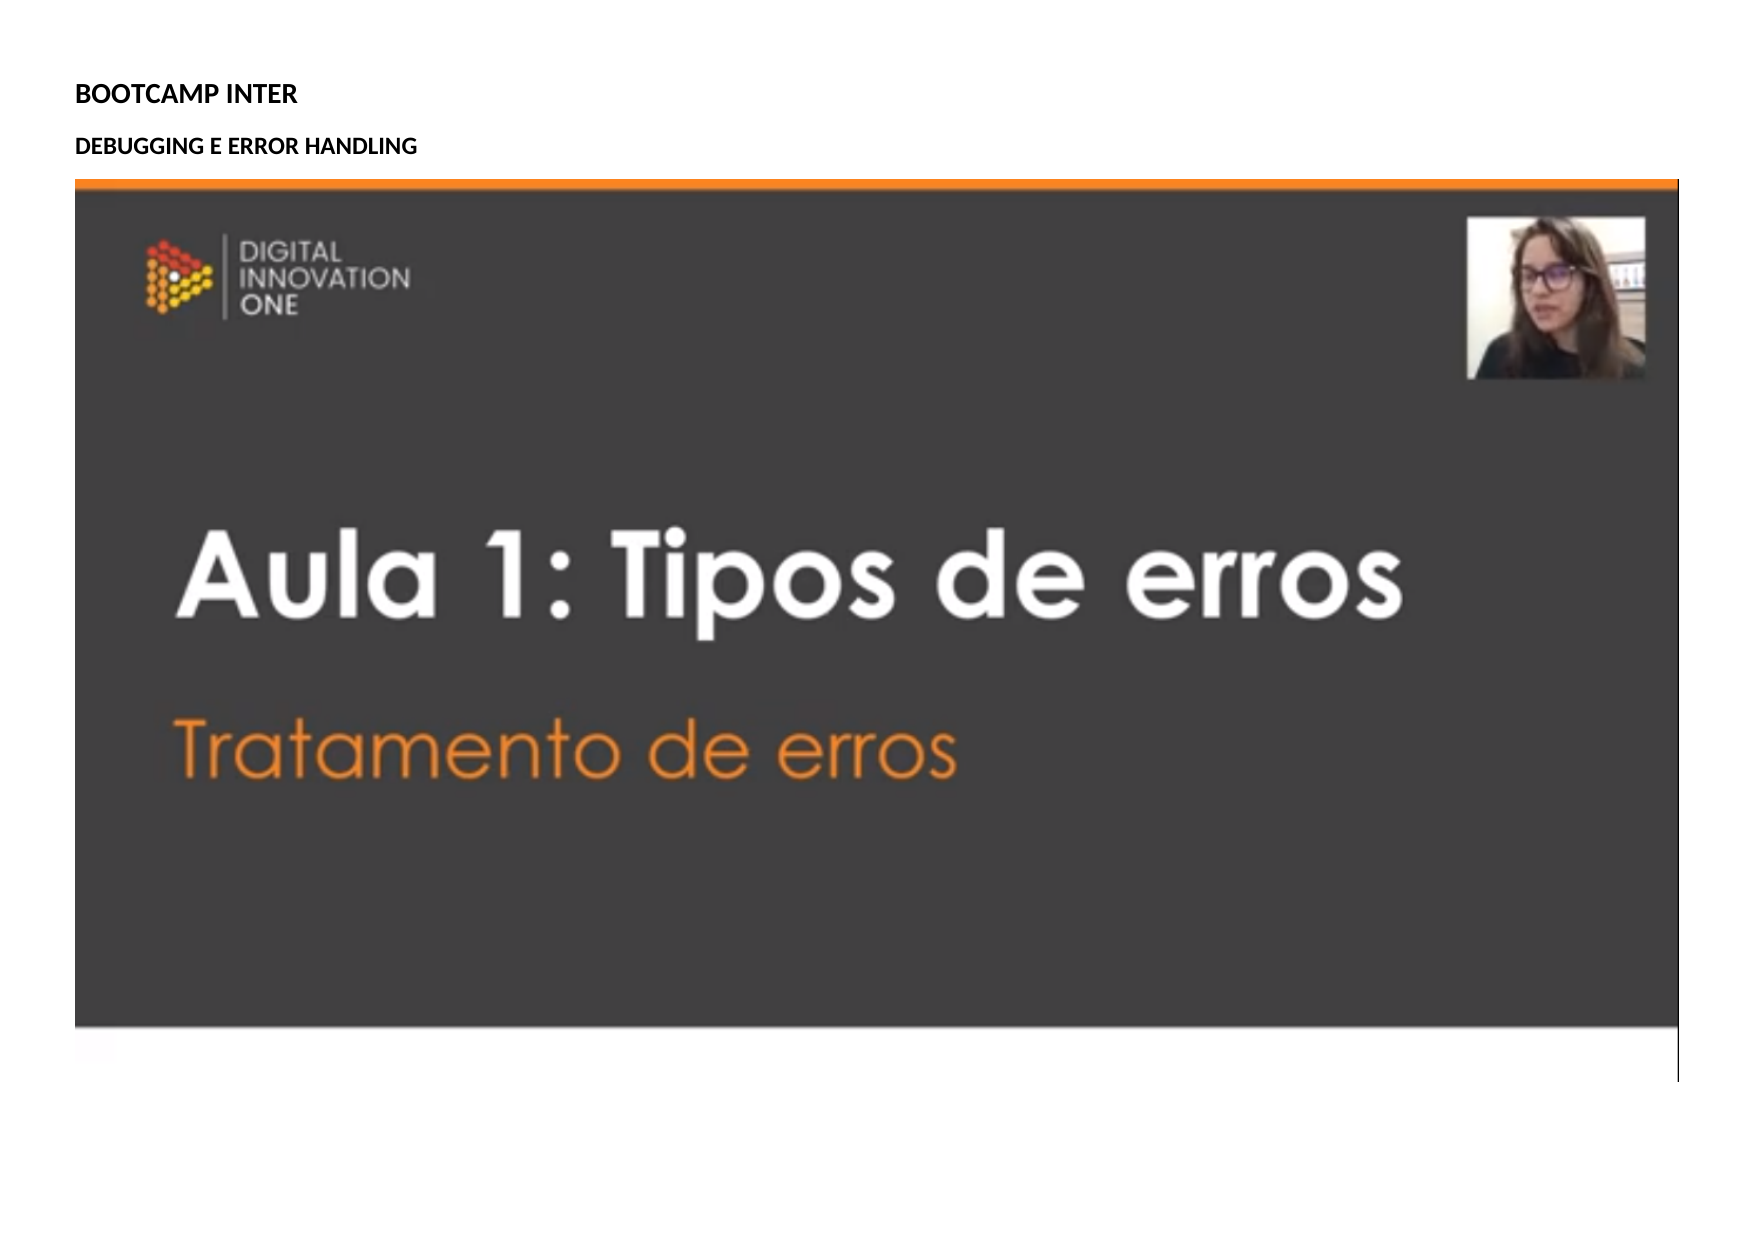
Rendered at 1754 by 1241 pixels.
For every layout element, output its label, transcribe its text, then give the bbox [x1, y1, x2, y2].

text DEBUGGING E ERROR HANDLING [75, 130, 1679, 161]
picture [75, 179, 1679, 1082]
text BOOTCAMP INTER [75, 75, 1679, 111]
